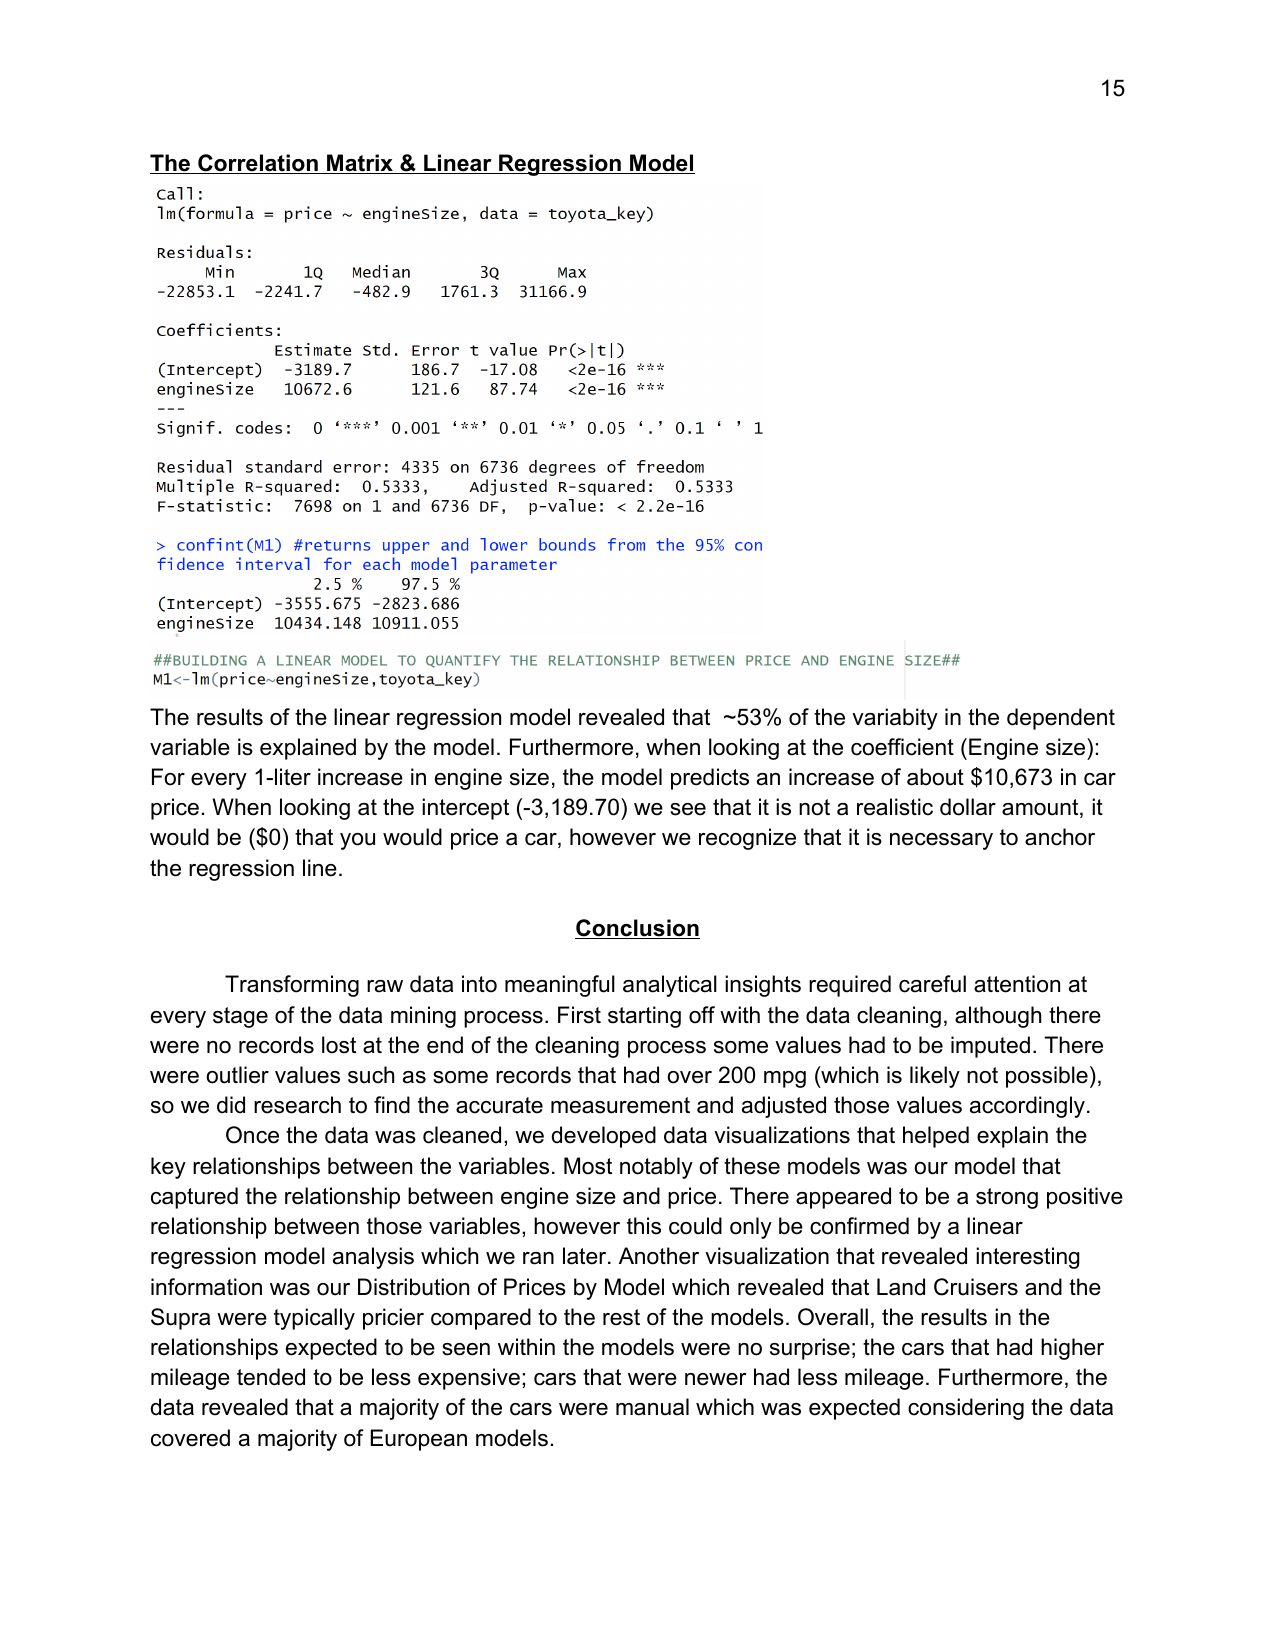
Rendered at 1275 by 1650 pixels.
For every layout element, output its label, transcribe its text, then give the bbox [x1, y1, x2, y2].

text Transforming raw data into meaningful analytical insights required careful attention at every stage of the data mining process. First starting off with the data cleaning, although there were no records lost at the end of the cleaning process some values had to be imputed. There were outlier values such as some records that had over 200 mpg (which is likely not possible), so we did research to find the accurate measurement and adjusted those values accordingly. [150, 971, 1125, 1119]
text The Correlation Matrix & Linear Regression Model [150, 150, 1125, 176]
picture [150, 640, 966, 700]
picture [150, 180, 764, 637]
text The results of the linear regression model revealed that ~53% of the variabity in the dependent variable is explained by the model. Furthermore, when looking at the coefficient (Engine size): For every 1-liter increase in engine size, the model predicts an increase of about $10,673 in car price. When looking at the intercept (-3,189.70) we see that it is not a realistic dollar amount, it would be ($0) that you would price a car, however we recognize that it is necessary to anchor the regression line. [150, 703, 1125, 881]
text Conclusion [150, 915, 1125, 941]
text Once the data was cleaned, we developed data visualizations that helped explain the key relationships between the variables. Most notably of these models was our model that captured the relationship between engine size and price. There appeared to be a strong positive relationship between those variables, however this could only be confirmed by a linear regression model analysis which we ran later. Another visualization that revealed interesting information was our Distribution of Prices by Model which revealed that Land Cruisers and the Supra were typically pricier compared to the rest of the models. Overall, the results in the relationships expected to be seen within the models were no surprise; the cars that had higher mileage tended to be less expensive; cars that were newer had less mileage. Furthermore, the data revealed that a majority of the cars were manual which was expected considering the data covered a majority of European models. [150, 1122, 1125, 1451]
